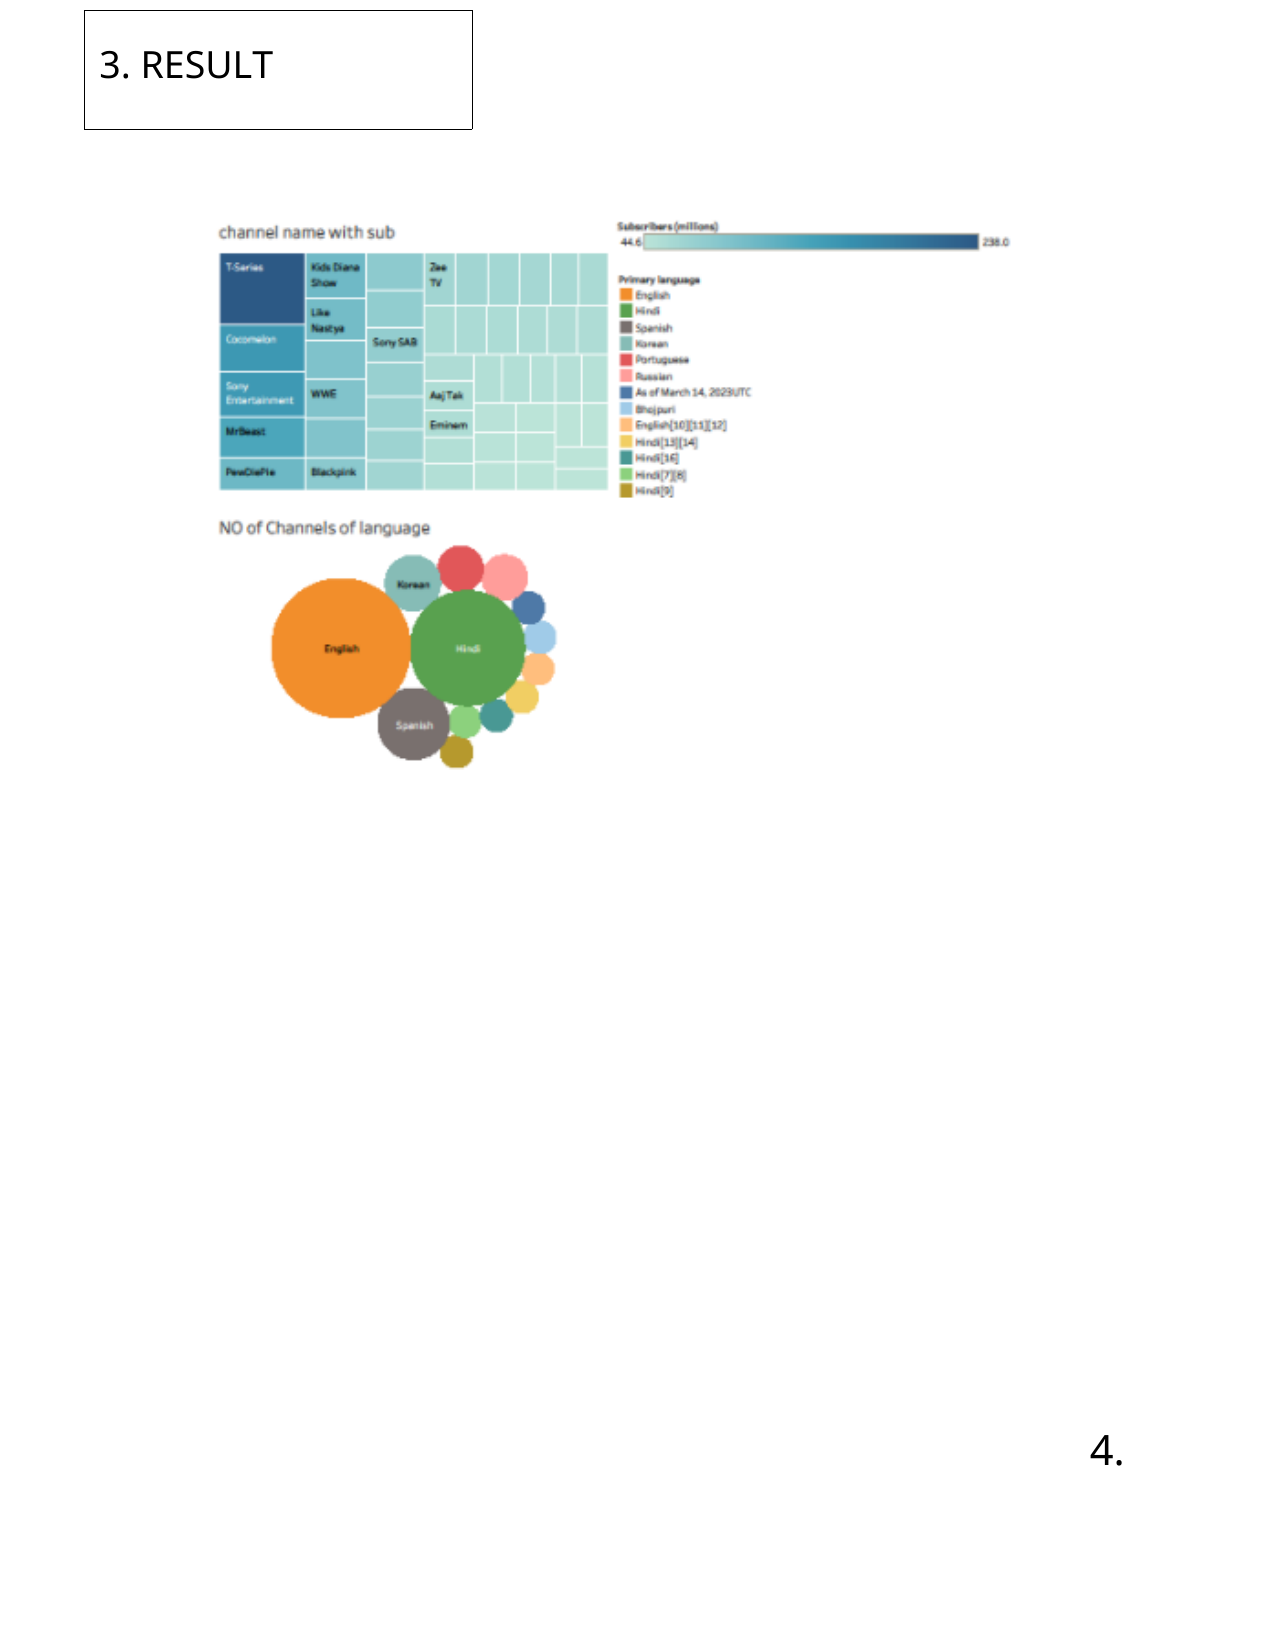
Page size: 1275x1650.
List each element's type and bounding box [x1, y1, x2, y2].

text [150, 150, 1125, 1478]
